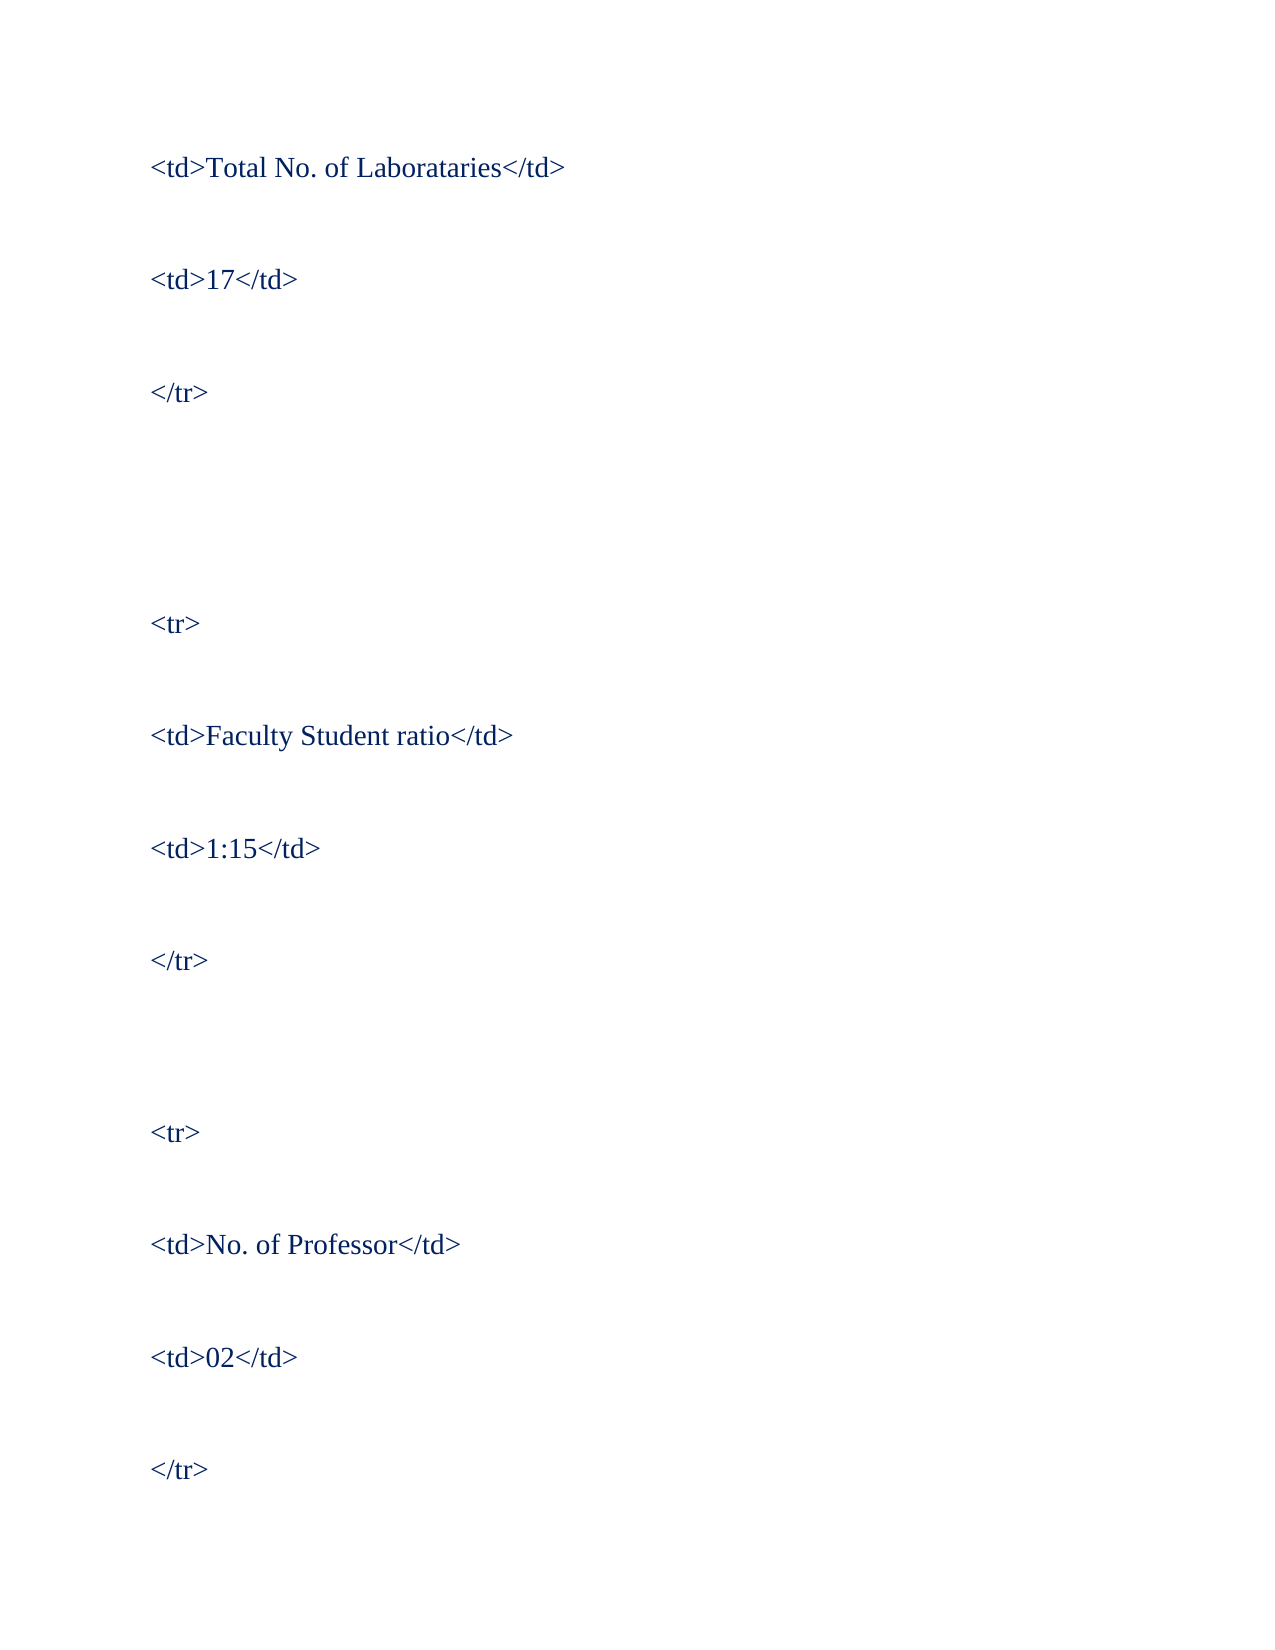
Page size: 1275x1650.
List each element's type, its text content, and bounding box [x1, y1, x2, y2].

text <td>17</td> [150, 262, 1125, 296]
text </tr> [150, 1452, 1125, 1486]
text <td>No. of Professor</td> [150, 1227, 1125, 1261]
text <td>Total No. of Laborataries</td> [150, 150, 1125, 183]
text <tr> [150, 1115, 1125, 1148]
text <td>Faculty Student ratio</td> [150, 718, 1125, 752]
text <td>1:15</td> [150, 831, 1125, 864]
text <td>02</td> [150, 1340, 1125, 1373]
text </tr> [150, 943, 1125, 977]
text </tr> [150, 375, 1125, 408]
text <tr> [150, 606, 1125, 639]
